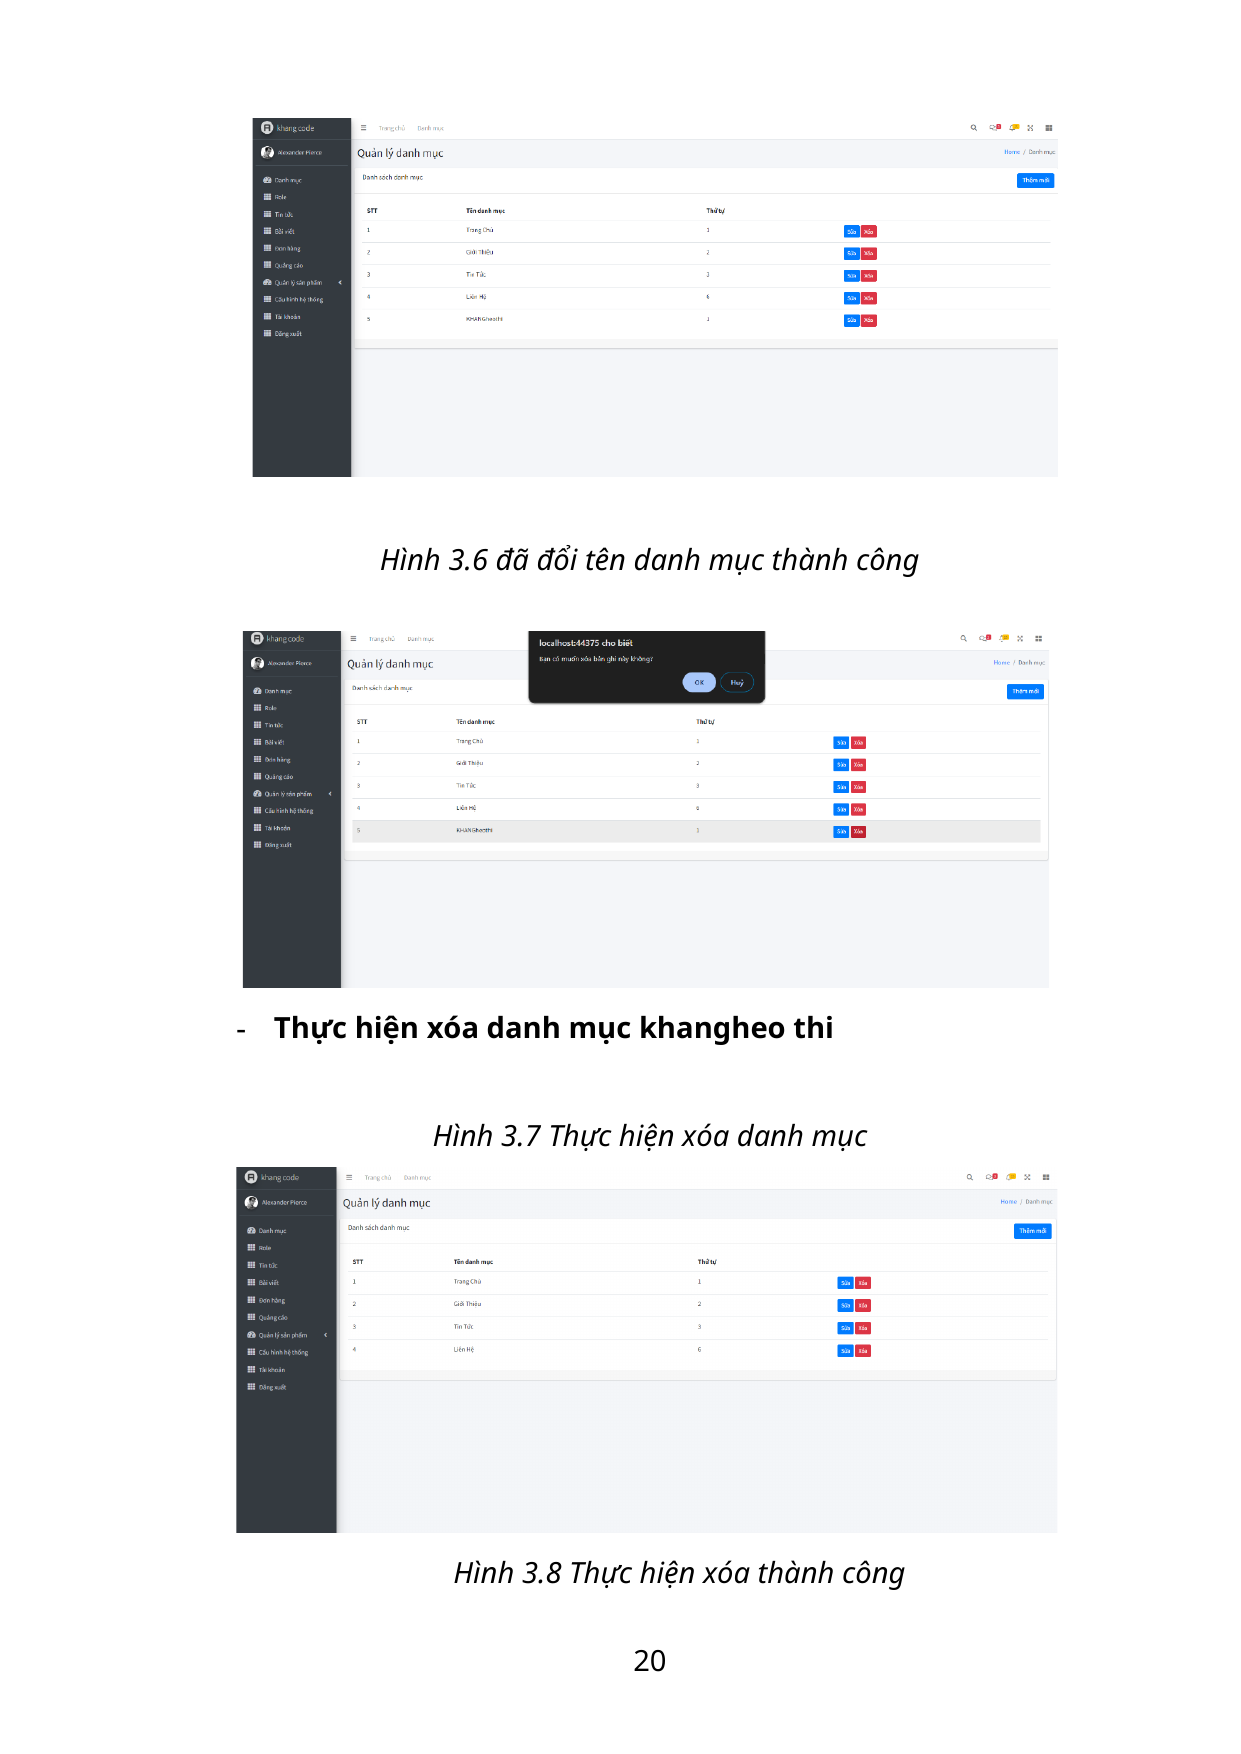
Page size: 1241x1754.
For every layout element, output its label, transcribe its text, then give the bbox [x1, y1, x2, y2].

text Hình 3.8 Thực hiện xóa thành công [177, 1552, 1122, 1592]
picture [236, 1167, 1058, 1533]
text Hình 3.7 Thực hiện xóa danh mục [177, 1115, 1122, 1155]
picture [252, 118, 1058, 477]
text Hình 3.6 đã đổi tên danh mục thành công [177, 539, 1122, 579]
picture [242, 631, 1050, 988]
